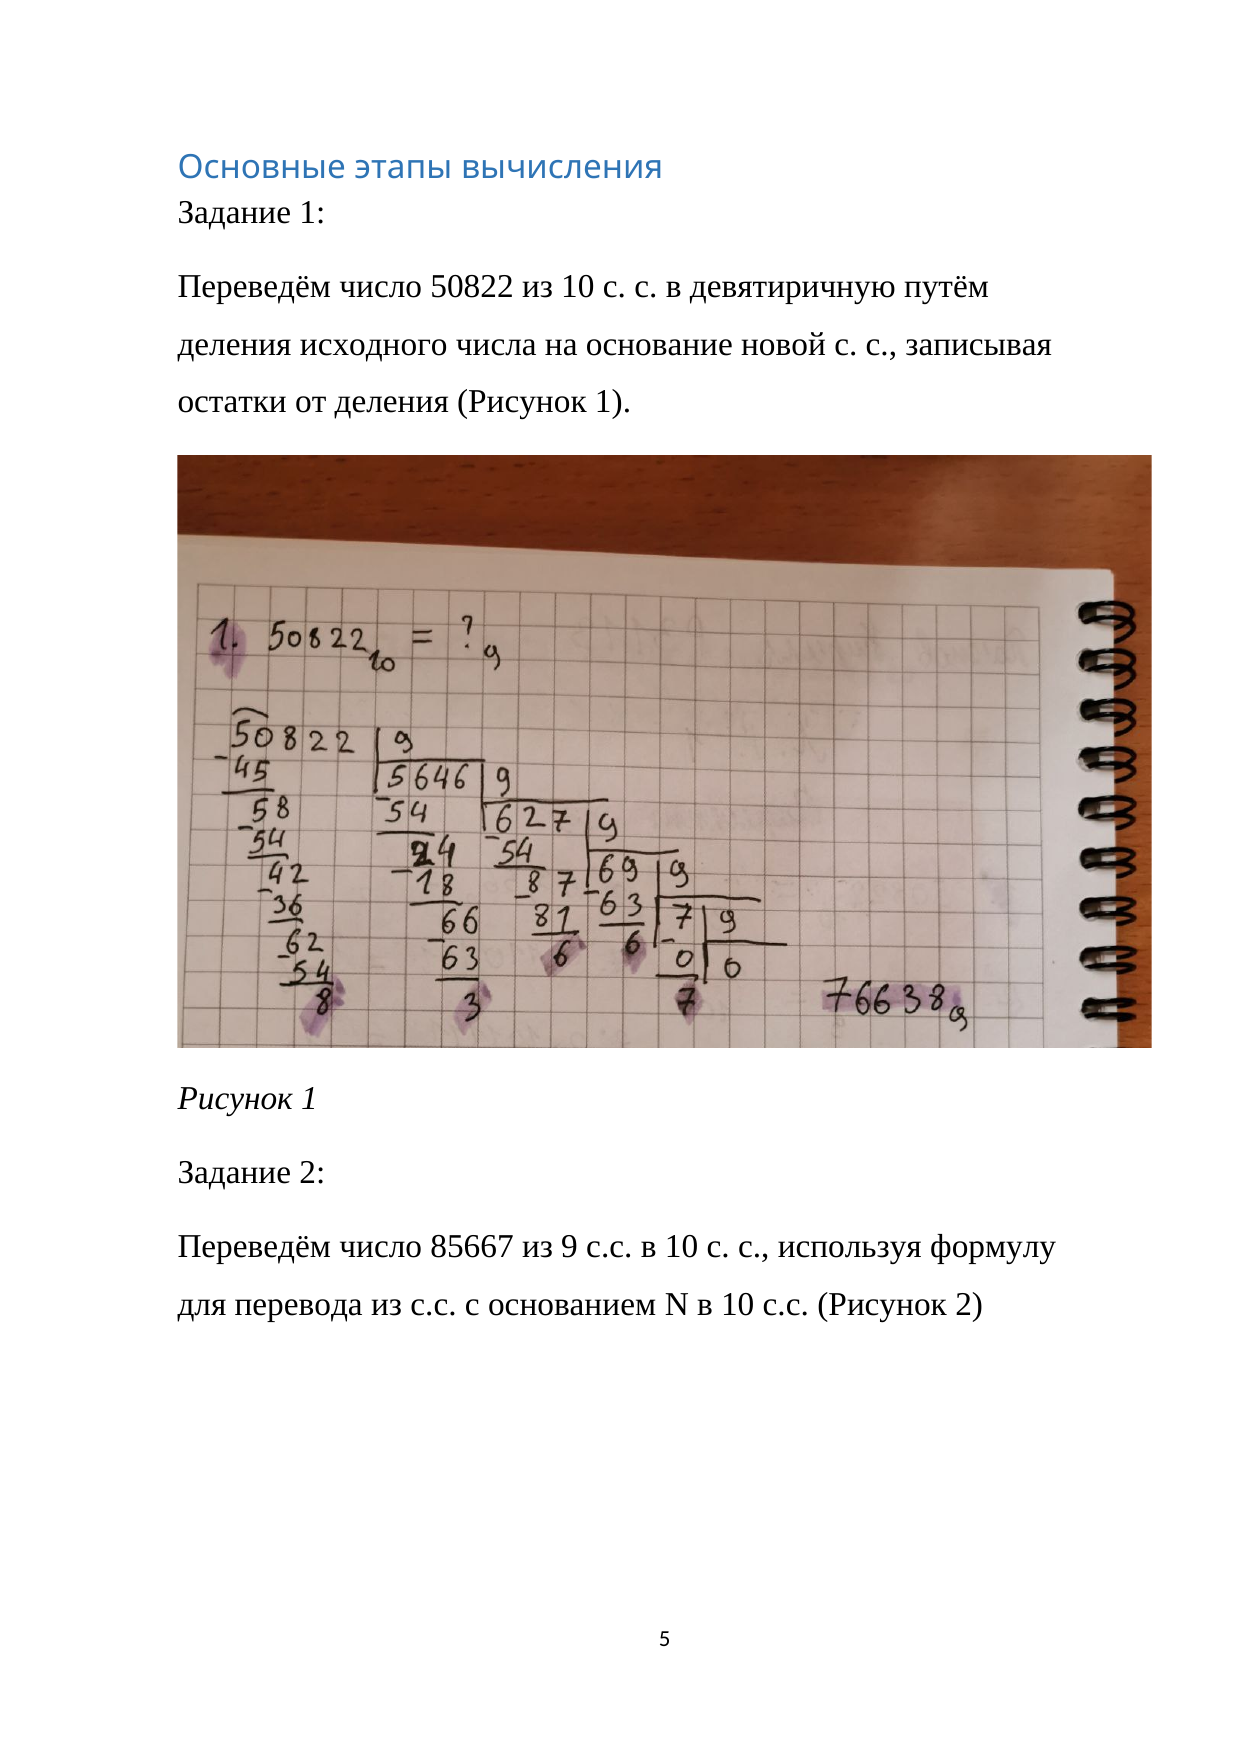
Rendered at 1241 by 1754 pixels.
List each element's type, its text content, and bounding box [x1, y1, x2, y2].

text Задание 1: [177, 192, 1093, 230]
text Задание 2: [177, 1152, 1093, 1191]
picture [177, 455, 1152, 1048]
text Переведём число 50822 из 10 с. с. в девятиричную путём деления исходного числа на основание новой с. с., записывая остатки от деления (Рисунок 1). [177, 266, 1093, 419]
text Рисунок 1 [177, 1078, 1093, 1117]
subtitle Основные этапы вычисления [177, 143, 1152, 188]
text Переведём число 85667 из 9 с.с. в 10 с. с., используя формулу для перевода из с.с. с основанием N в 10 с.с. (Рисунок 2) [177, 1227, 1093, 1322]
